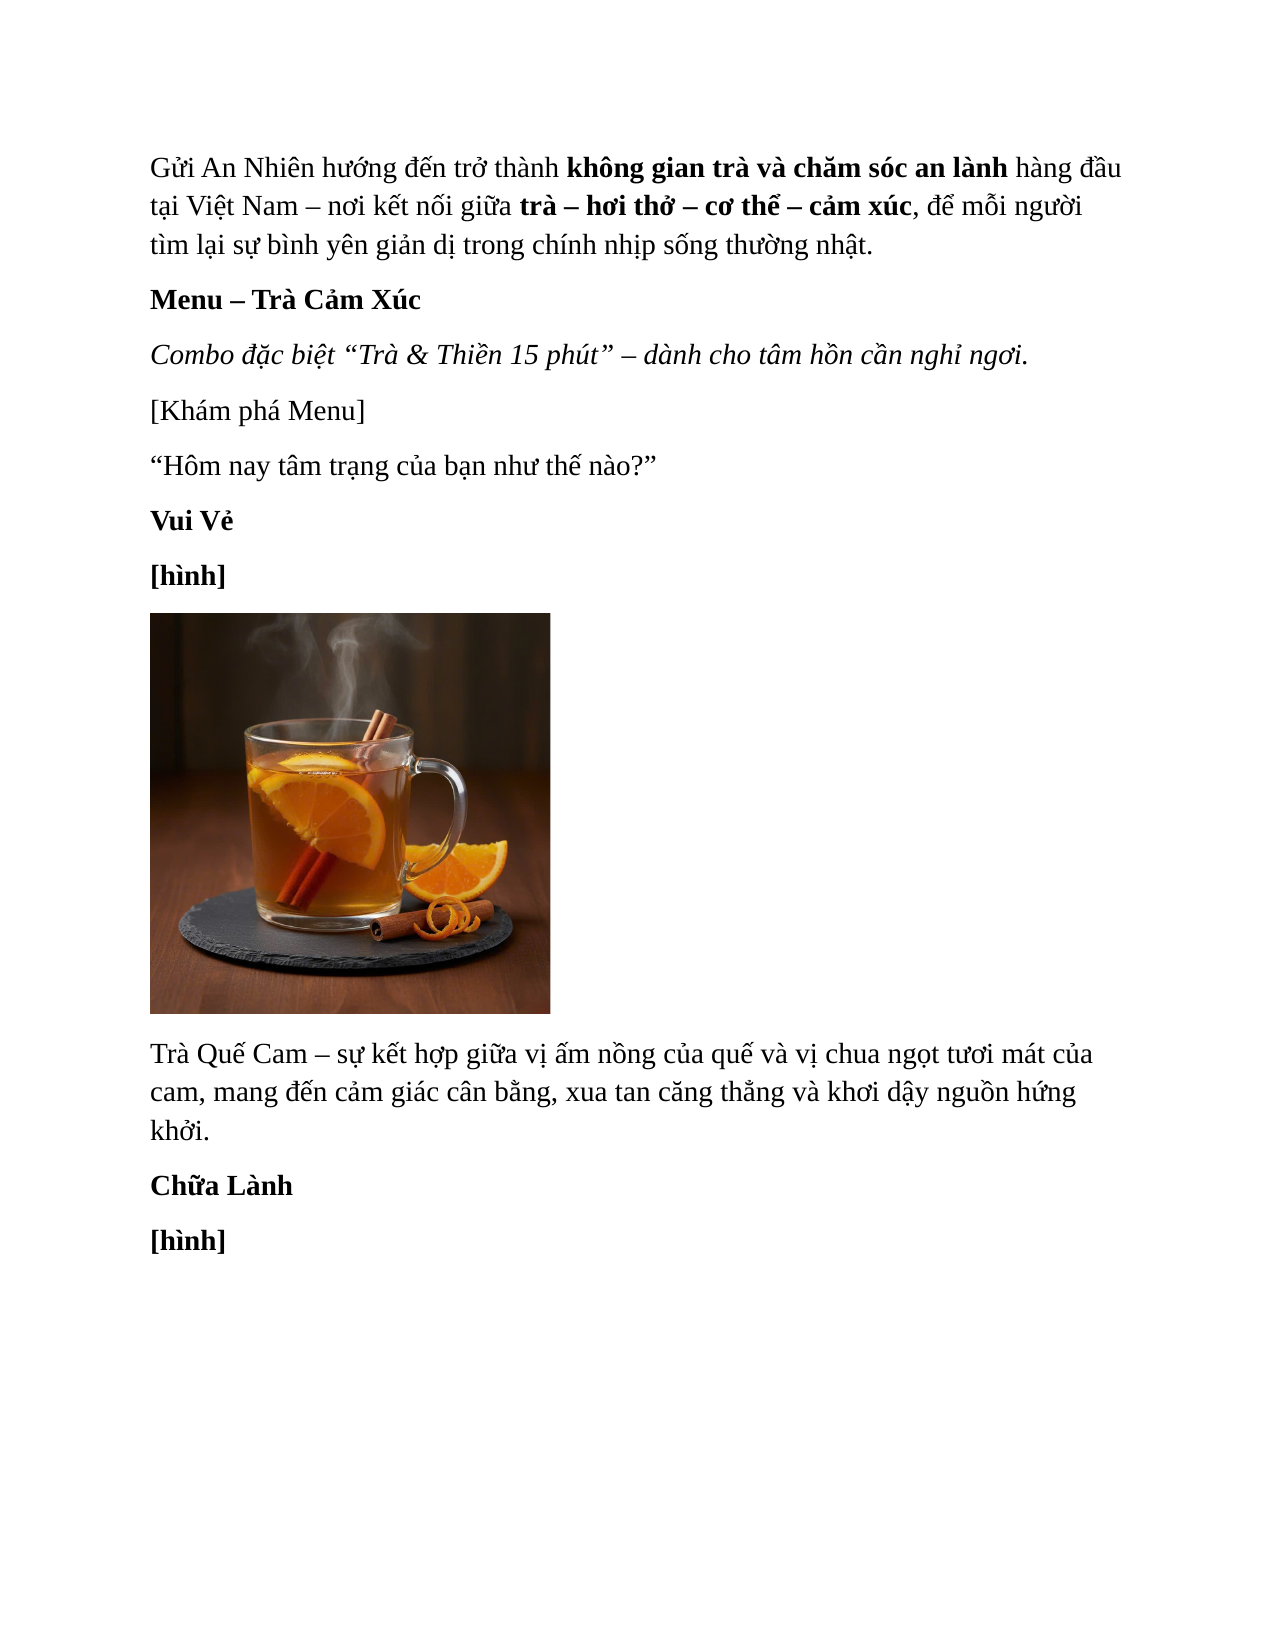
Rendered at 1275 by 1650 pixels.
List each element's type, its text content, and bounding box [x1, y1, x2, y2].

text [hình] [150, 1223, 1125, 1257]
text Chữa Lành [150, 1168, 1125, 1202]
text Trà Quế Cam – sự kết hợp giữa vị ấm nồng của quế và vị chua ngọt tươi mát của cam, mang đến cảm giác cân bằng, xua tan căng thẳng và khơi dậy nguồn hứng khởi. [150, 1036, 1125, 1146]
text “Hôm nay tâm trạng của bạn như thế nào?” [150, 448, 1125, 481]
text [hình] [150, 558, 1125, 592]
text Vui Vẻ [150, 503, 1125, 537]
text Menu – Trà Cảm Xúc [150, 282, 1125, 316]
text Combo đặc biệt “Trà & Thiền 15 phút” – dành cho tâm hồn cần nghỉ ngơi. [150, 337, 1125, 371]
picture [150, 613, 551, 1014]
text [150, 150, 1125, 261]
text [Khám phá Menu] [150, 393, 1125, 426]
